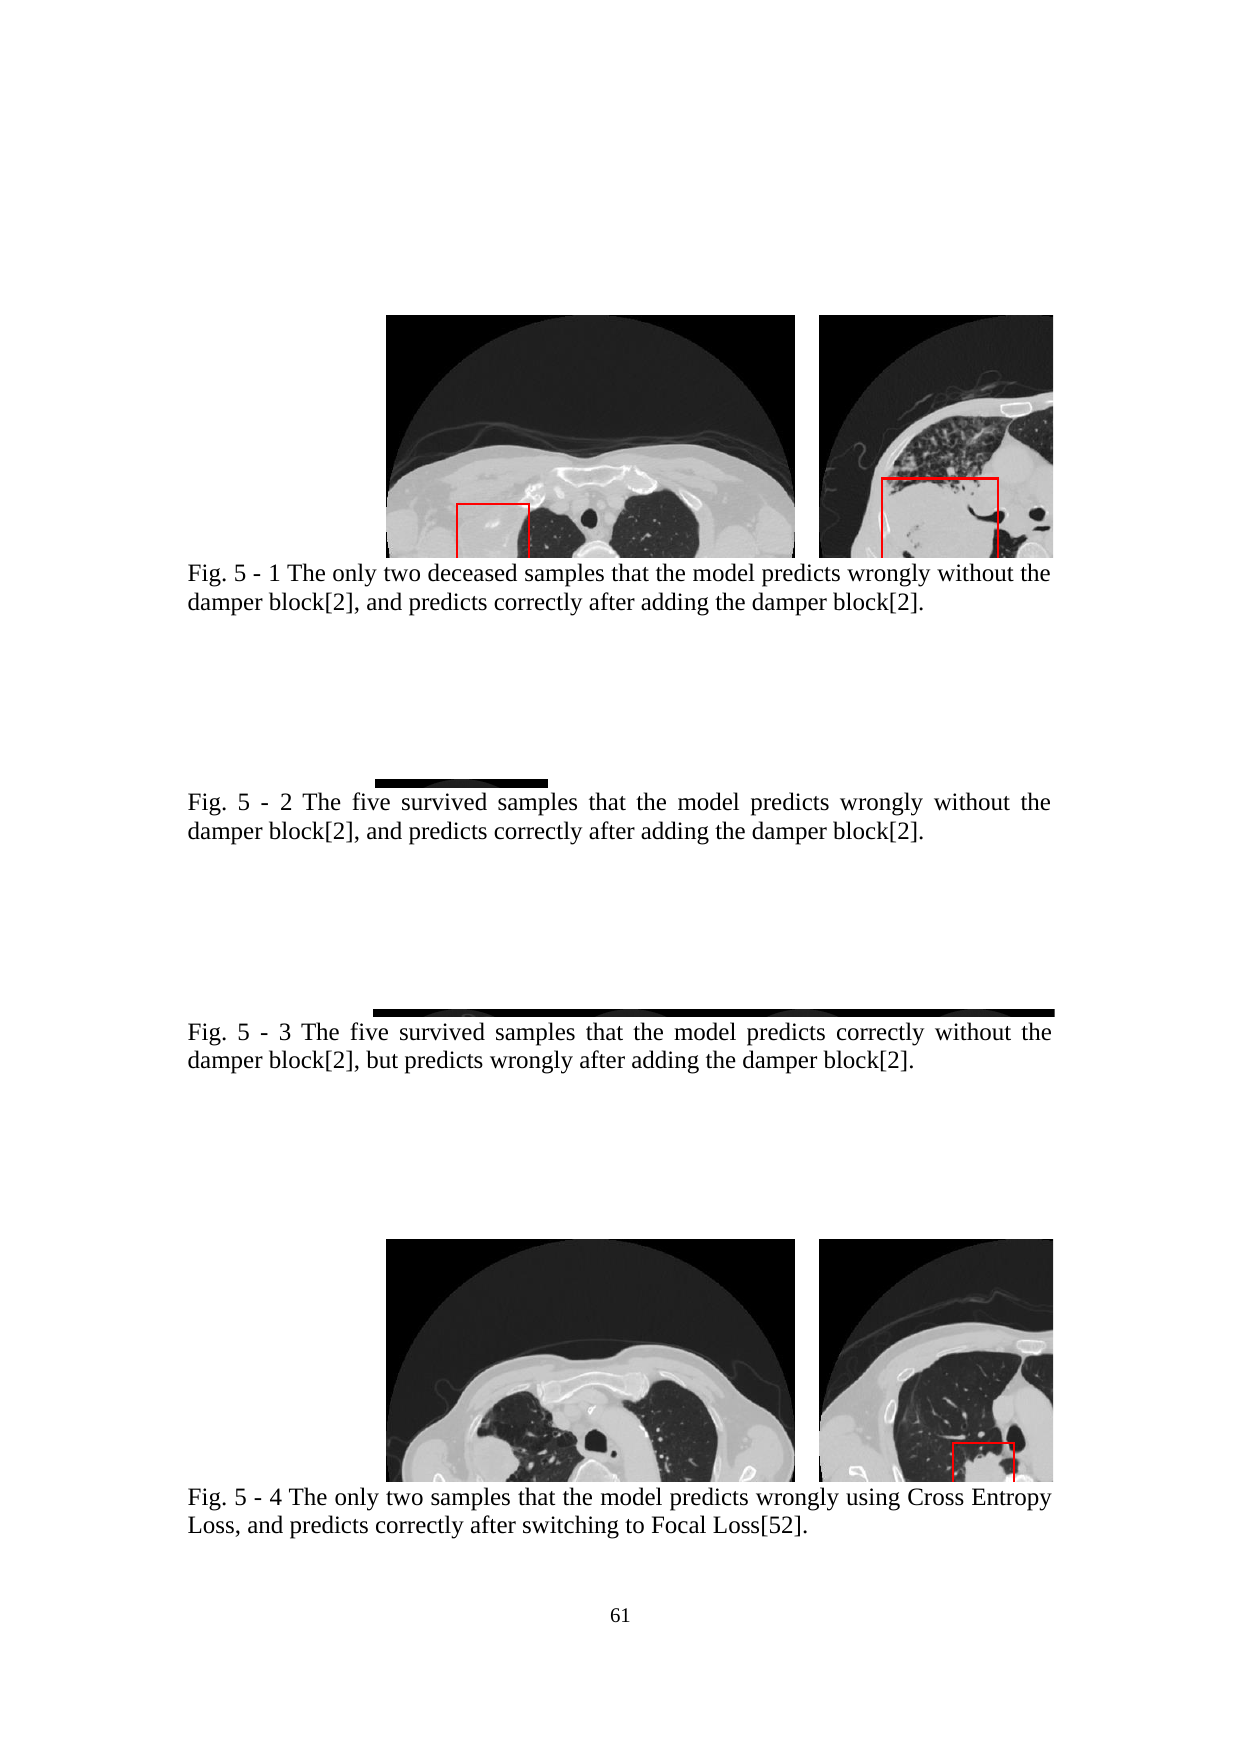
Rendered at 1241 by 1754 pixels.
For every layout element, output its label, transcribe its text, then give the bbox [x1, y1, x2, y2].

text Fig. 5 - 1 The only two deceased samples that the model predicts wrongly without the damper block[2], and predicts correctly after adding the damper block[2]. [187, 558, 1053, 615]
text Fig. 5 - 2 The five survived samples that the model predicts wrongly without the damper block[2], and predicts correctly after adding the damper block[2]. [187, 787, 1053, 845]
text Fig. 5 - 4 The only two samples that the model predicts wrongly using Cross Entropy Loss, and predicts correctly after switching to Focal Loss[52]. [187, 1482, 1053, 1539]
text Fig. 5 - 3 The five survived samples that the model predicts correctly without the damper block[2], but predicts wrongly after adding the damper block[2]. [187, 1017, 1053, 1074]
